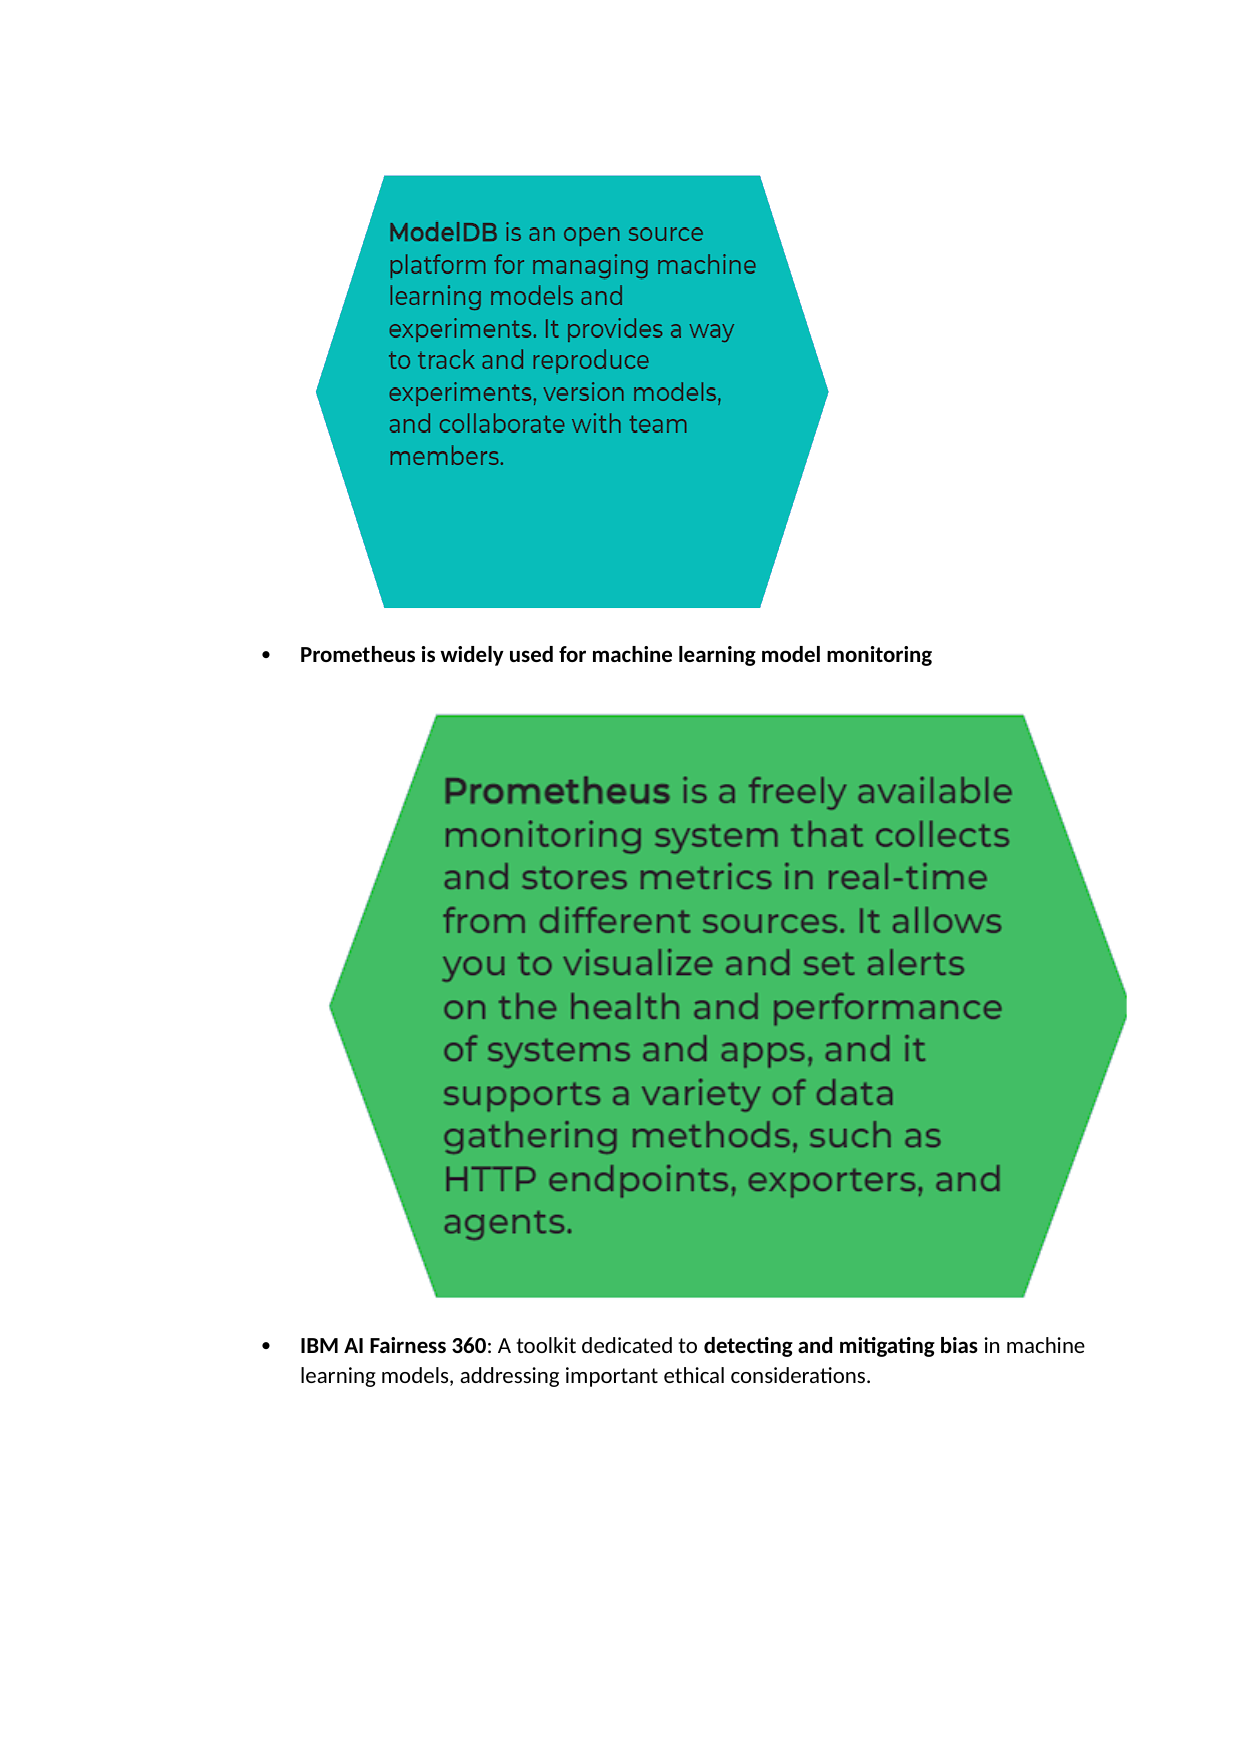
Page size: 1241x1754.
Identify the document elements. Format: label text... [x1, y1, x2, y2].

list IBM AI Fairness 360: A toolkit dedicated to detecting and mitigating bias in machine learning models, addressing important ethical considerations. [262, 1331, 1090, 1389]
picture [300, 686, 1127, 1312]
list Prometheus is widely used for machine learning model monitoring [262, 640, 1090, 668]
picture [300, 150, 834, 621]
